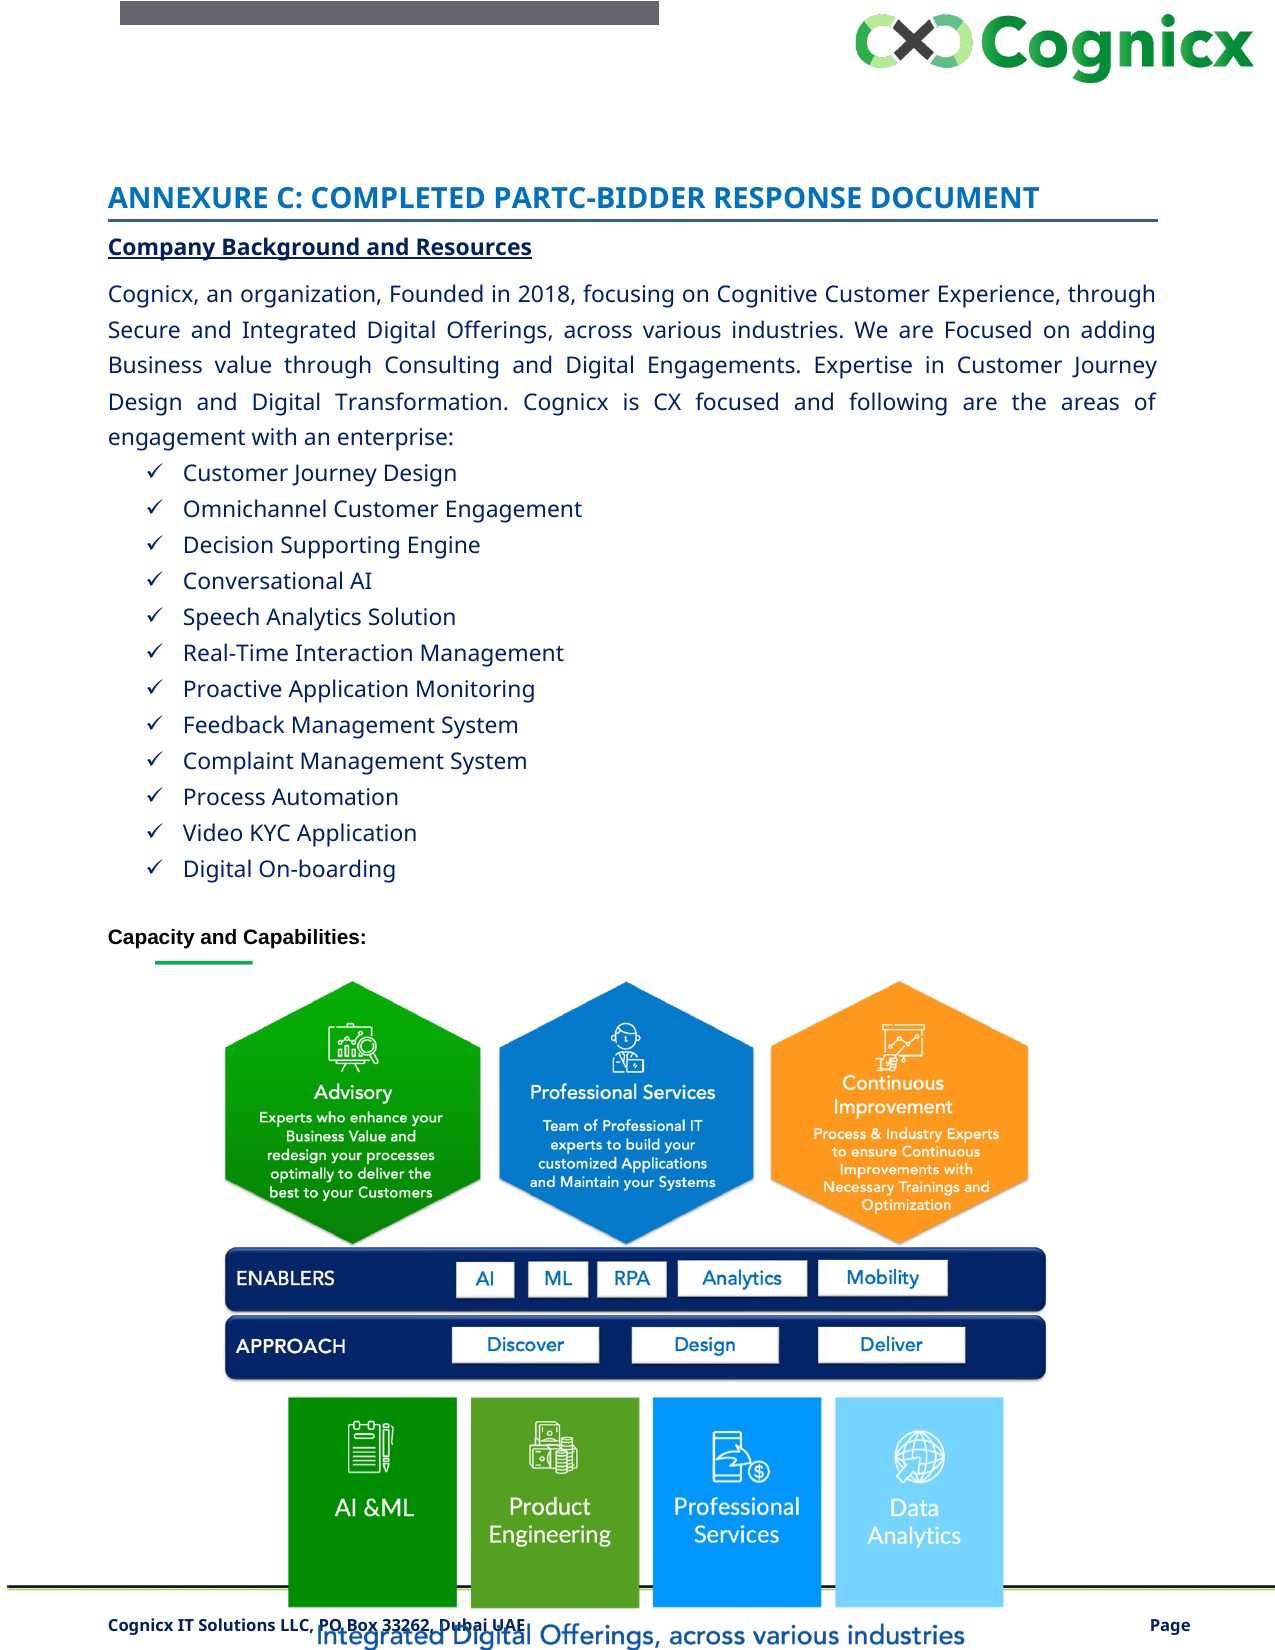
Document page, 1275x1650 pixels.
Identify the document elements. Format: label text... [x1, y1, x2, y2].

list Real-Time Interaction Management [145, 637, 1158, 668]
picture [2, 960, 1275, 1650]
list Conversational AI [145, 565, 1158, 596]
list Digital On-boarding [145, 853, 1158, 884]
list Customer Journey Design [145, 457, 1158, 488]
text Company Background and Resources [108, 231, 1158, 262]
list Process Automation [145, 781, 1158, 812]
list Video KYC Application [145, 817, 1158, 848]
list Proactive Application Monitoring [145, 673, 1158, 704]
list Speech Analytics Solution [145, 601, 1158, 632]
subtitle ANNEXURE C: COMPLETED PARTC-BIDDER RESPONSE DOCUMENT [108, 177, 1158, 219]
text Capacity and Capabilities: [108, 924, 1158, 948]
picture [120, 1, 659, 25]
list Feedback Management System [145, 709, 1158, 740]
list Complaint Management System [145, 745, 1158, 776]
list Omnichannel Customer Engagement [145, 493, 1158, 524]
list Decision Supporting Engine [145, 529, 1158, 560]
text Cognicx, an organization, Founded in 2018, focusing on Cognitive Customer Experience, through Secure and Integrated Digital Offerings, across various industries. We are Focused on adding Business value through Consulting and Digital Engagements. Expertise in Customer Journey Design and Digital Transformation. Cognicx is CX focused and following are the areas of engagement with an enterprise: [108, 278, 1158, 453]
picture [855, 14, 1254, 83]
